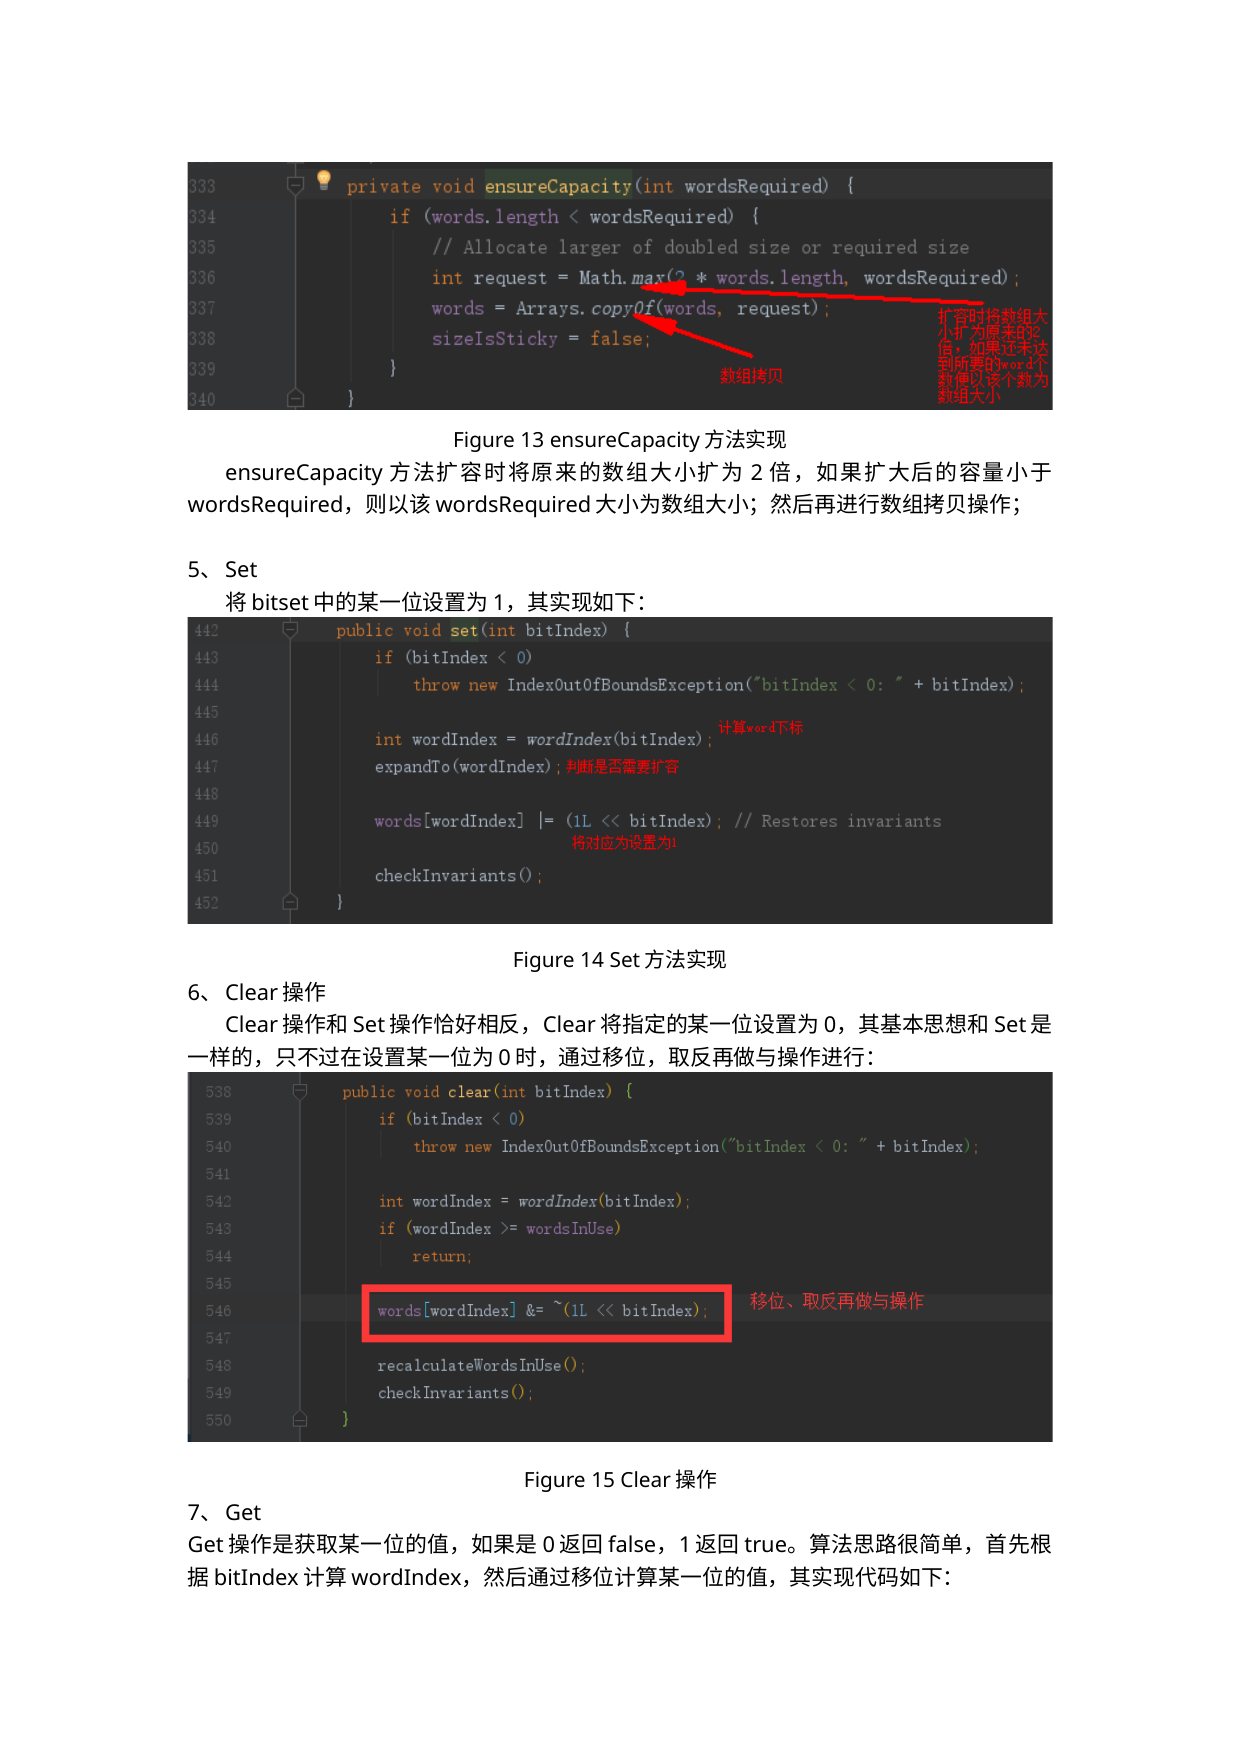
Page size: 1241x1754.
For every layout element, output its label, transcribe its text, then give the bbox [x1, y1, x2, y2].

text ensureCapacity方法扩容时将原来的数组大小扩为2倍，如果扩大后的容量小于wordsRequired，则以该wordsRequired大小为数组大小；然后再进行数组拷贝操作； [187, 454, 1053, 519]
picture [187, 162, 1053, 410]
text Clear操作和Set操作恰好相反，Clear将指定的某一位设置为0，其基本思想和Set是一样的，只不过在设置某一位为0时，通过移位，取反再做与操作进行： [187, 1007, 1053, 1072]
list Get [187, 1494, 1053, 1527]
list Set [187, 552, 1053, 584]
picture [187, 1072, 1053, 1442]
text Get操作是获取某一位的值，如果是0返回false，1返回true。算法思路很简单，首先根据bitIndex计算wordIndex，然后通过移位计算某一位的值，其实现代码如下： [187, 1527, 1053, 1592]
text 将bitset中的某一位设置为1，其实现如下： [187, 584, 1053, 617]
picture [187, 617, 1053, 924]
list Clear操作 [187, 974, 1053, 1007]
